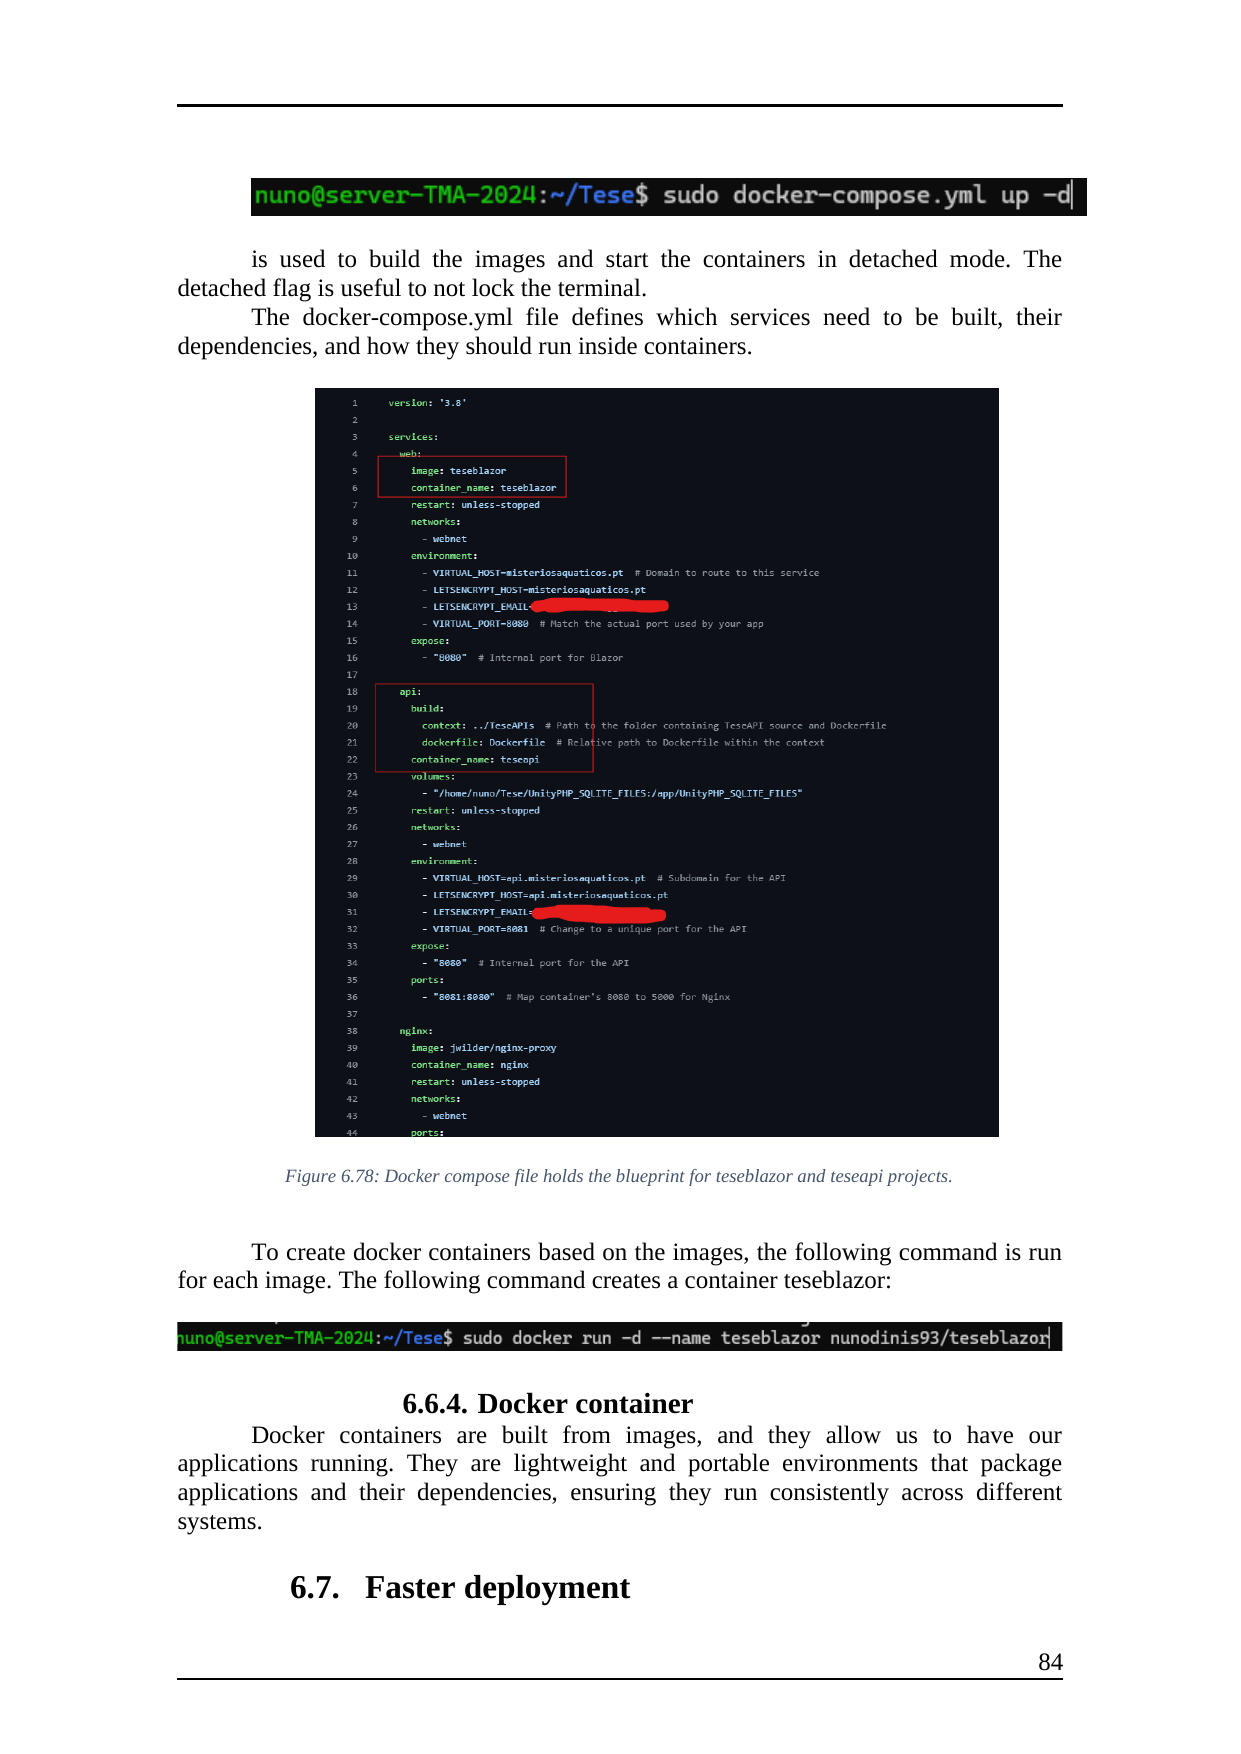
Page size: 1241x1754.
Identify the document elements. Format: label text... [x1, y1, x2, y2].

picture [251, 178, 1087, 216]
subtitle Faster deployment [290, 1568, 1063, 1606]
picture [315, 388, 999, 1137]
subtitle Docker container [402, 1386, 1063, 1420]
text Docker containers are built from images, and they allow us to have our applications running. They are lightweight and portable environments that package applications and their dependencies, ensuring they run consistently across different systems. [177, 1420, 1063, 1535]
picture [177, 1322, 1063, 1351]
text is used to build the images and start the containers in detached mode. The detached flag is useful to not lock the terminal. [177, 244, 1063, 302]
text The docker-compose.yml file defines which services need to be built, their dependencies, and how they should run inside containers. [177, 302, 1063, 359]
text To create docker containers based on the images, the following command is run for each image. The following command creates a container teseblazor: [177, 1237, 1063, 1294]
